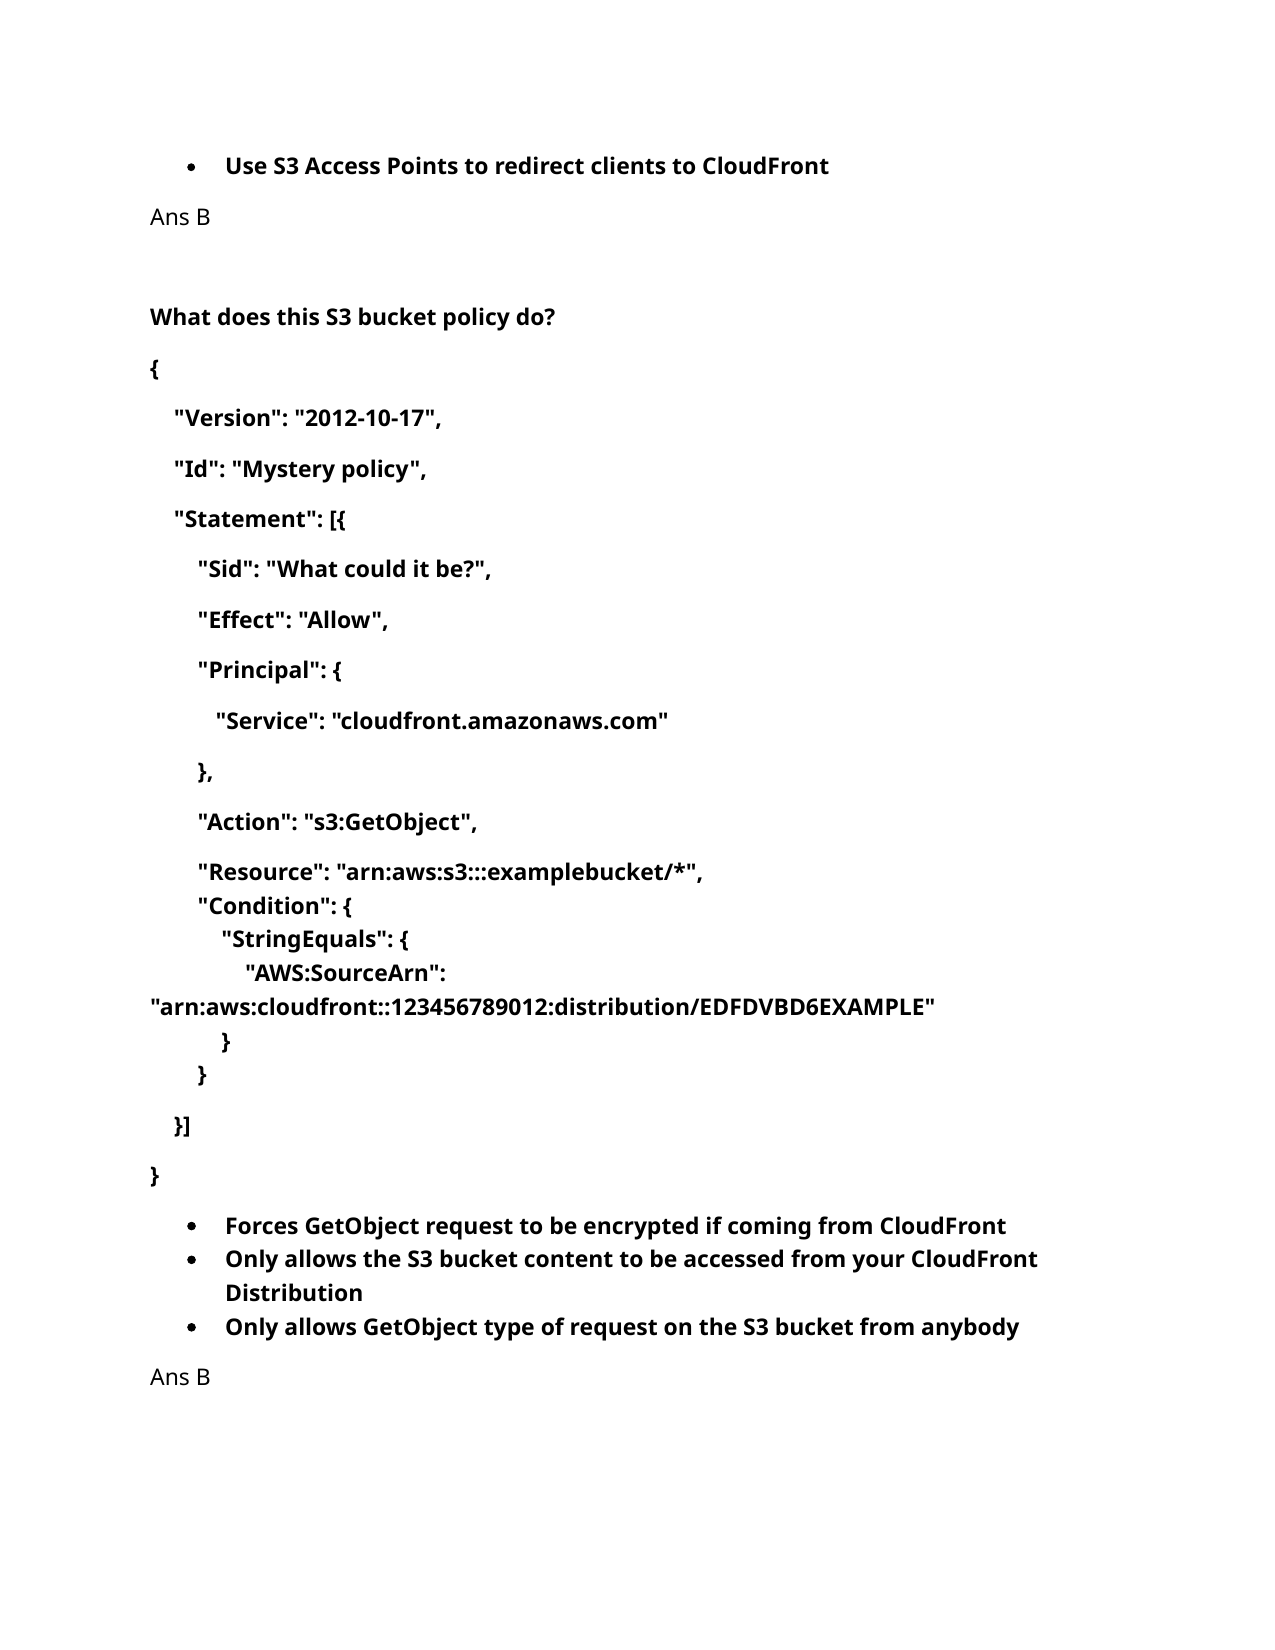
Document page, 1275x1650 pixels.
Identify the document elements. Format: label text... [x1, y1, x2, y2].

text "Statement": [{ [150, 503, 1125, 534]
text } [150, 1159, 1125, 1190]
text "Sid": "What could it be?", [150, 553, 1125, 584]
text "Effect": "Allow", [150, 604, 1125, 635]
list Only allows the S3 bucket content to be accessed from your CloudFront Distribution [187, 1243, 1125, 1308]
list Only allows GetObject type of request on the S3 bucket from anybody [187, 1311, 1125, 1342]
list Use S3 Access Points to redirect clients to CloudFront [187, 150, 1125, 181]
text "Action": "s3:GetObject", [150, 805, 1125, 837]
text "Principal": { [150, 654, 1125, 685]
text "Version": "2012-10-17", [150, 402, 1125, 433]
text Ans B [150, 1361, 1125, 1392]
text { [150, 352, 1125, 383]
text }, [150, 755, 1125, 786]
text "Id": "Mystery policy", [150, 452, 1125, 484]
text What does this S3 bucket policy do? [150, 301, 1125, 332]
text "Service": "cloudfront.amazonaws.com" [150, 704, 1125, 736]
text }] [150, 1109, 1125, 1140]
text "Resource": "arn:aws:s3:::examplebucket/*", "Condition": { "StringEquals": { "AWS:SourceArn": "arn:aws:cloudfront::123456789012:distribution/EDFDVBD6EXAMPLE" } } [150, 856, 1125, 1089]
text Ans B [150, 200, 1125, 232]
list Forces GetObject request to be encrypted if coming from CloudFront [187, 1209, 1125, 1241]
